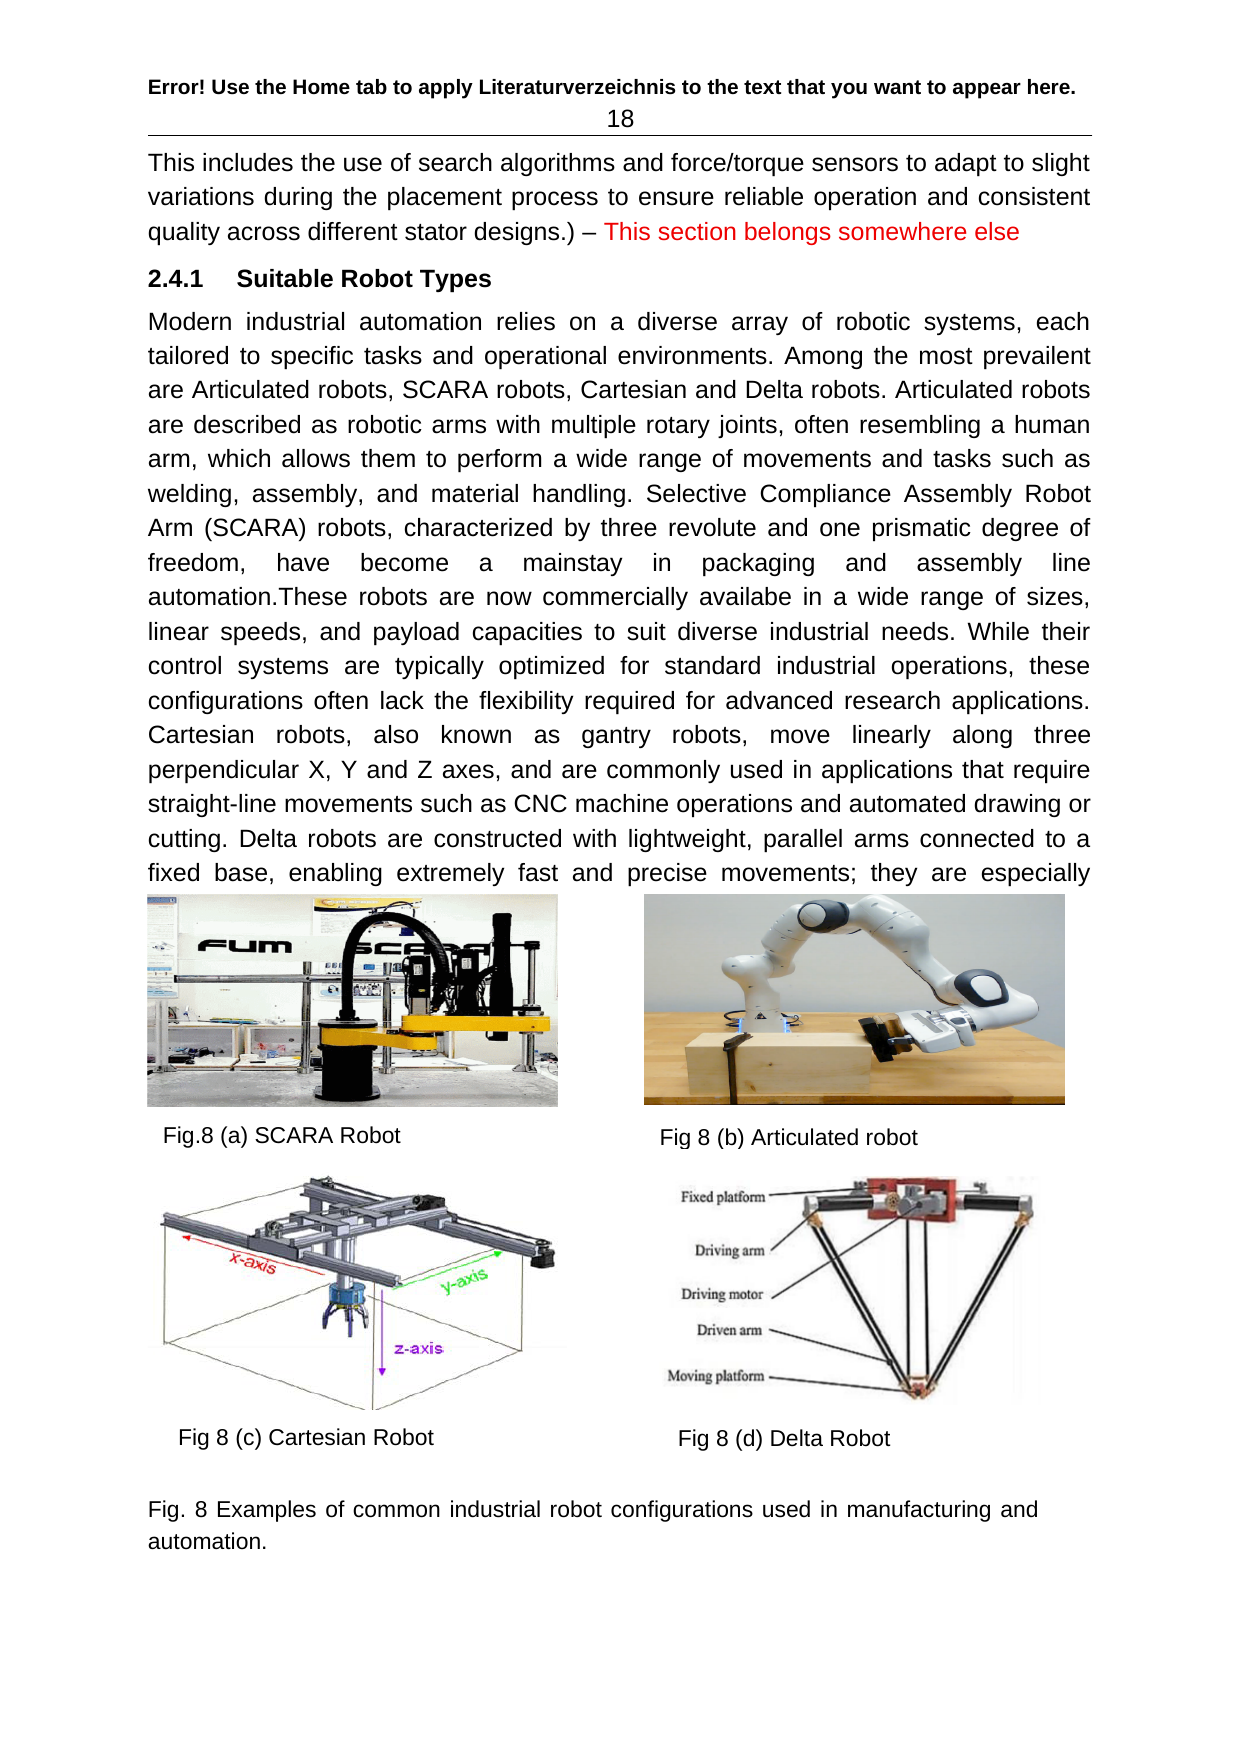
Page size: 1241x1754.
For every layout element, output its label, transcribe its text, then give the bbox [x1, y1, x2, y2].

picture [147, 1172, 584, 1422]
picture [659, 1176, 1070, 1411]
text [148, 148, 1092, 245]
subtitle Suitable Robot Types [148, 264, 1092, 292]
picture [644, 894, 1065, 1105]
picture [147, 894, 558, 1107]
text Modern industrial automation relies on a diverse array of robotic systems, each tailored to specific tasks and operational environments. Among the most prevailent are Articulated robots, SCARA robots, Cartesian and Delta robots. Articulated robots are described as robotic arms with multiple rotary joints, often resembling a human arm, which allows them to perform a wide range of movements and tasks such as welding, assembly, and material handling. Selective Compliance Assembly Robot Arm (SCARA) robots, characterized by three revolute and one prismatic degree of freedom, have become a mainstay in packaging and assembly line automation.These robots are now commercially availabe in a wide range of sizes, linear speeds, and payload capacities to suit diverse industrial needs. While their control systems are typically optimized for standard industrial operations, these configurations often lack the flexibility required for advanced research applications. Cartesian robots, also known as gantry robots, move linearly along three perpendicular X, Y and Z axes, and are commonly used in applications that require straight-line movements such as CNC machine operations and automated drawing or cutting. Delta robots are constructed with lightweight, parallel arms connected to a fixed base, enabling extremely fast and precise movements; they are especially suited for high-speed sorting and packaging tasks. Fig 8 illustrates the different robot configurations. [148, 306, 1092, 887]
